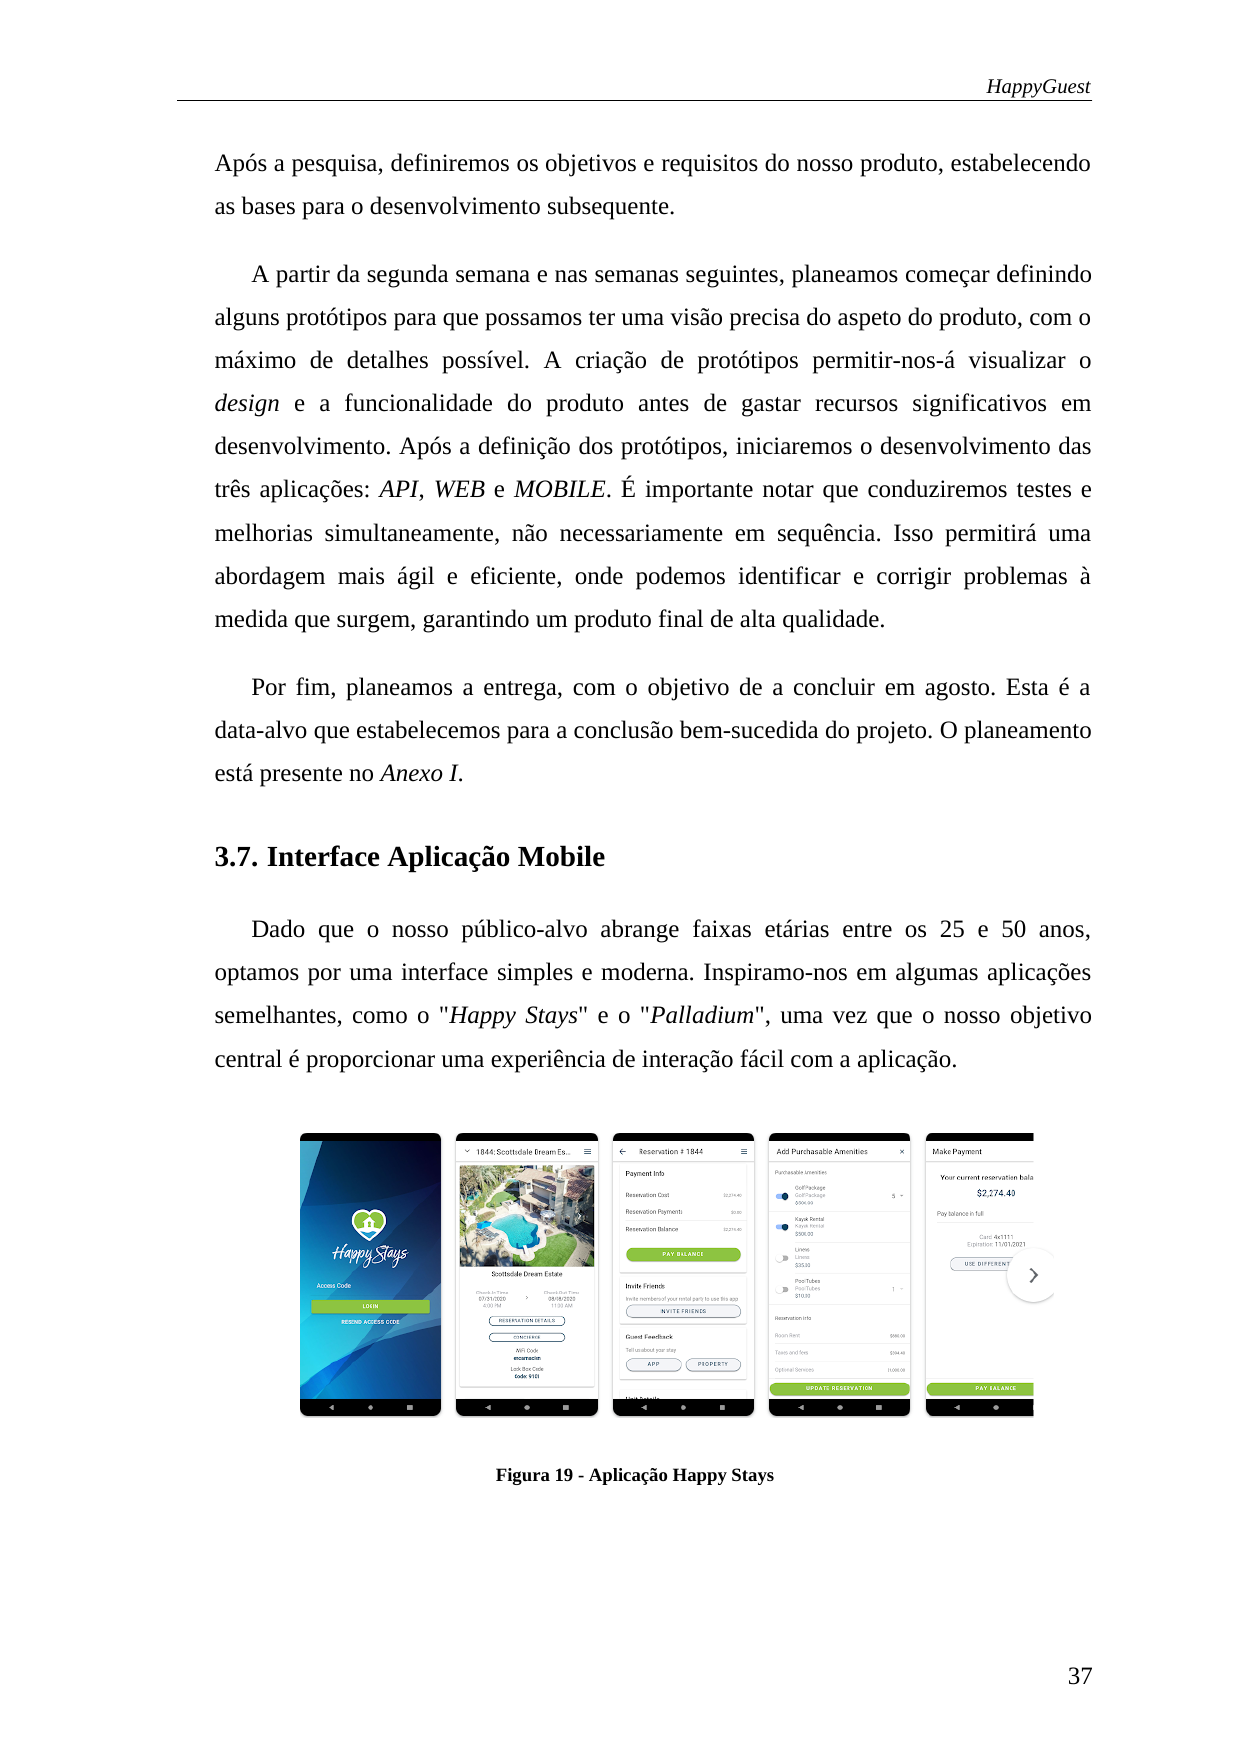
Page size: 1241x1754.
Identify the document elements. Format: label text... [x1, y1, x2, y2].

text Por fim, planeamos a entrega, com o objetivo de a concluir em agosto. Esta é a data-alvo que estabelecemos para a conclusão bem-sucedida do projeto. O planeamento está presente no Anexo I. [214, 672, 1092, 787]
text A partir da segunda semana e nas semanas seguintes, planeamos começar definindo alguns protótipos para que possamos ter uma visão precisa do aspeto do produto, com o máximo de detalhes possível. A criação de protótipos permitir-nos-á visualizar o design e a funcionalidade do produto antes de gastar recursos significativos em desenvolvimento. Após a definição dos protótipos, iniciaremos o desenvolvimento das três aplicações: API, WEB e MOBILE. É importante notar que conduziremos testes e melhorias simultaneamente, não necessariamente em sequência. Isso permitirá uma abordagem mais ágil e eficiente, onde podemos identificar e corrigir problemas à medida que surgem, garantindo um produto final de alta qualidade. [214, 259, 1092, 633]
picture [289, 1111, 1054, 1430]
text Dado que o nosso público-alvo abrange faixas etárias entre os 25 e 50 anos, optamos por uma interface simples e moderna. Inspiramo-nos em algumas aplicações semelhantes, como o "Happy Stays" e o "Palladium", uma vez que o nosso objetivo central é proporcionar uma experiência de interação fácil com a aplicação. [214, 914, 1092, 1072]
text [214, 148, 1092, 219]
text Figura 19 - Aplicação Happy Stays [177, 1464, 1092, 1486]
subtitle Interface Aplicação Mobile [214, 839, 1092, 872]
